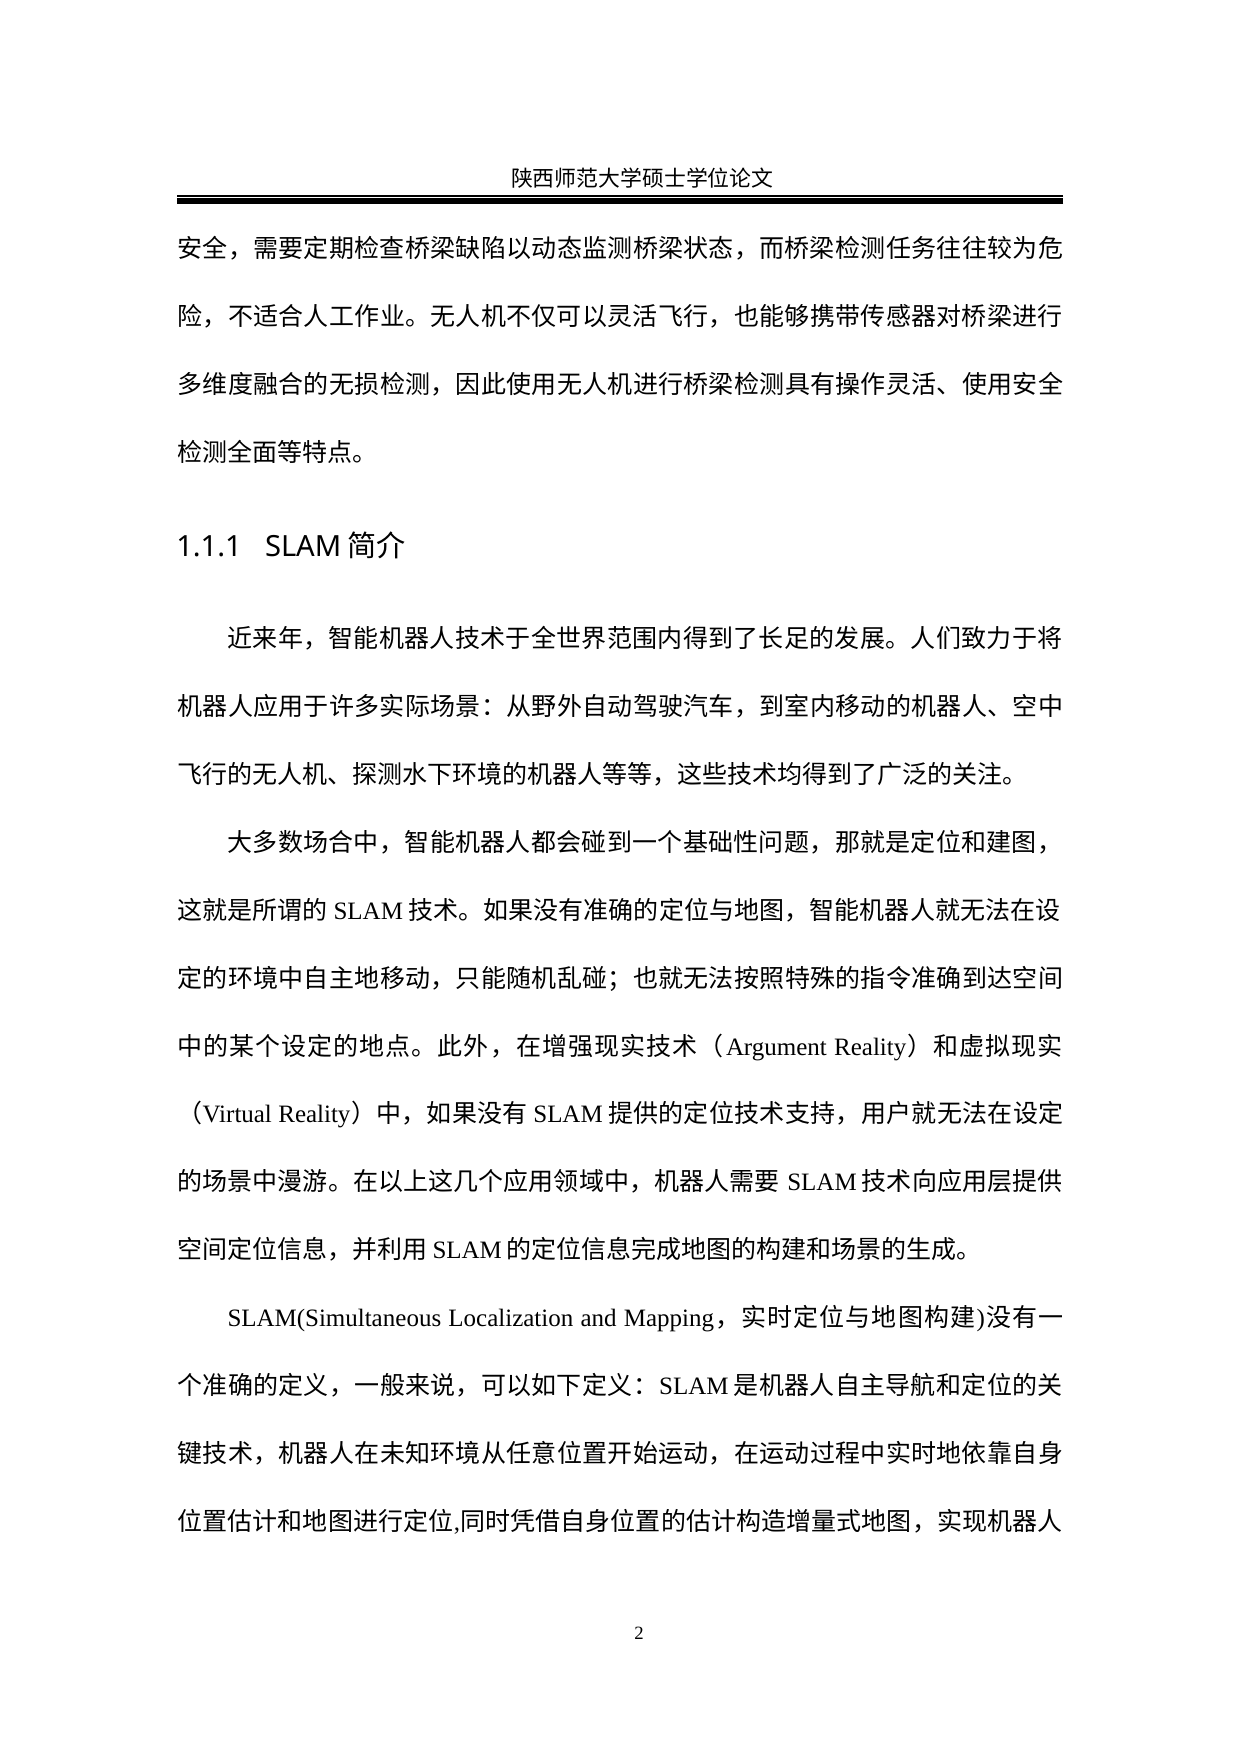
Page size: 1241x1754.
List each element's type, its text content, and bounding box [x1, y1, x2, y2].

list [177, 1282, 1063, 1553]
list SLAM简介 [176, 510, 1063, 578]
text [177, 213, 1063, 485]
list 近来年，智能机器人技术于全世界范围内得到了长足的发展。人们致力于将机器人应用于许多实际场景：从野外自动驾驶汽车，到室内移动的机器人、空中飞行的无人机、探测水下环境的机器人等等，这些技术均得到了广泛的关注。 [177, 603, 1063, 806]
list 大多数场合中，智能机器人都会碰到一个基础性问题，那就是定位和建图，这就是所谓的SLAM技术。如果没有准确的定位与地图，智能机器人就无法在设定的环境中自主地移动，只能随机乱碰；也就无法按照特殊的指令准确到达空间中的某个设定的地点。此外，在增强现实技术（Argument Reality）和虚拟现实（Virtual Reality）中，如果没有SLAM提供的定位技术支持，用户就无法在设定的场景中漫游。在以上这几个应用领域中，机器人需要SLAM技术向应用层提供空间定位信息，并利用SLAM的定位信息完成地图的构建和场景的生成。 [177, 806, 1063, 1282]
